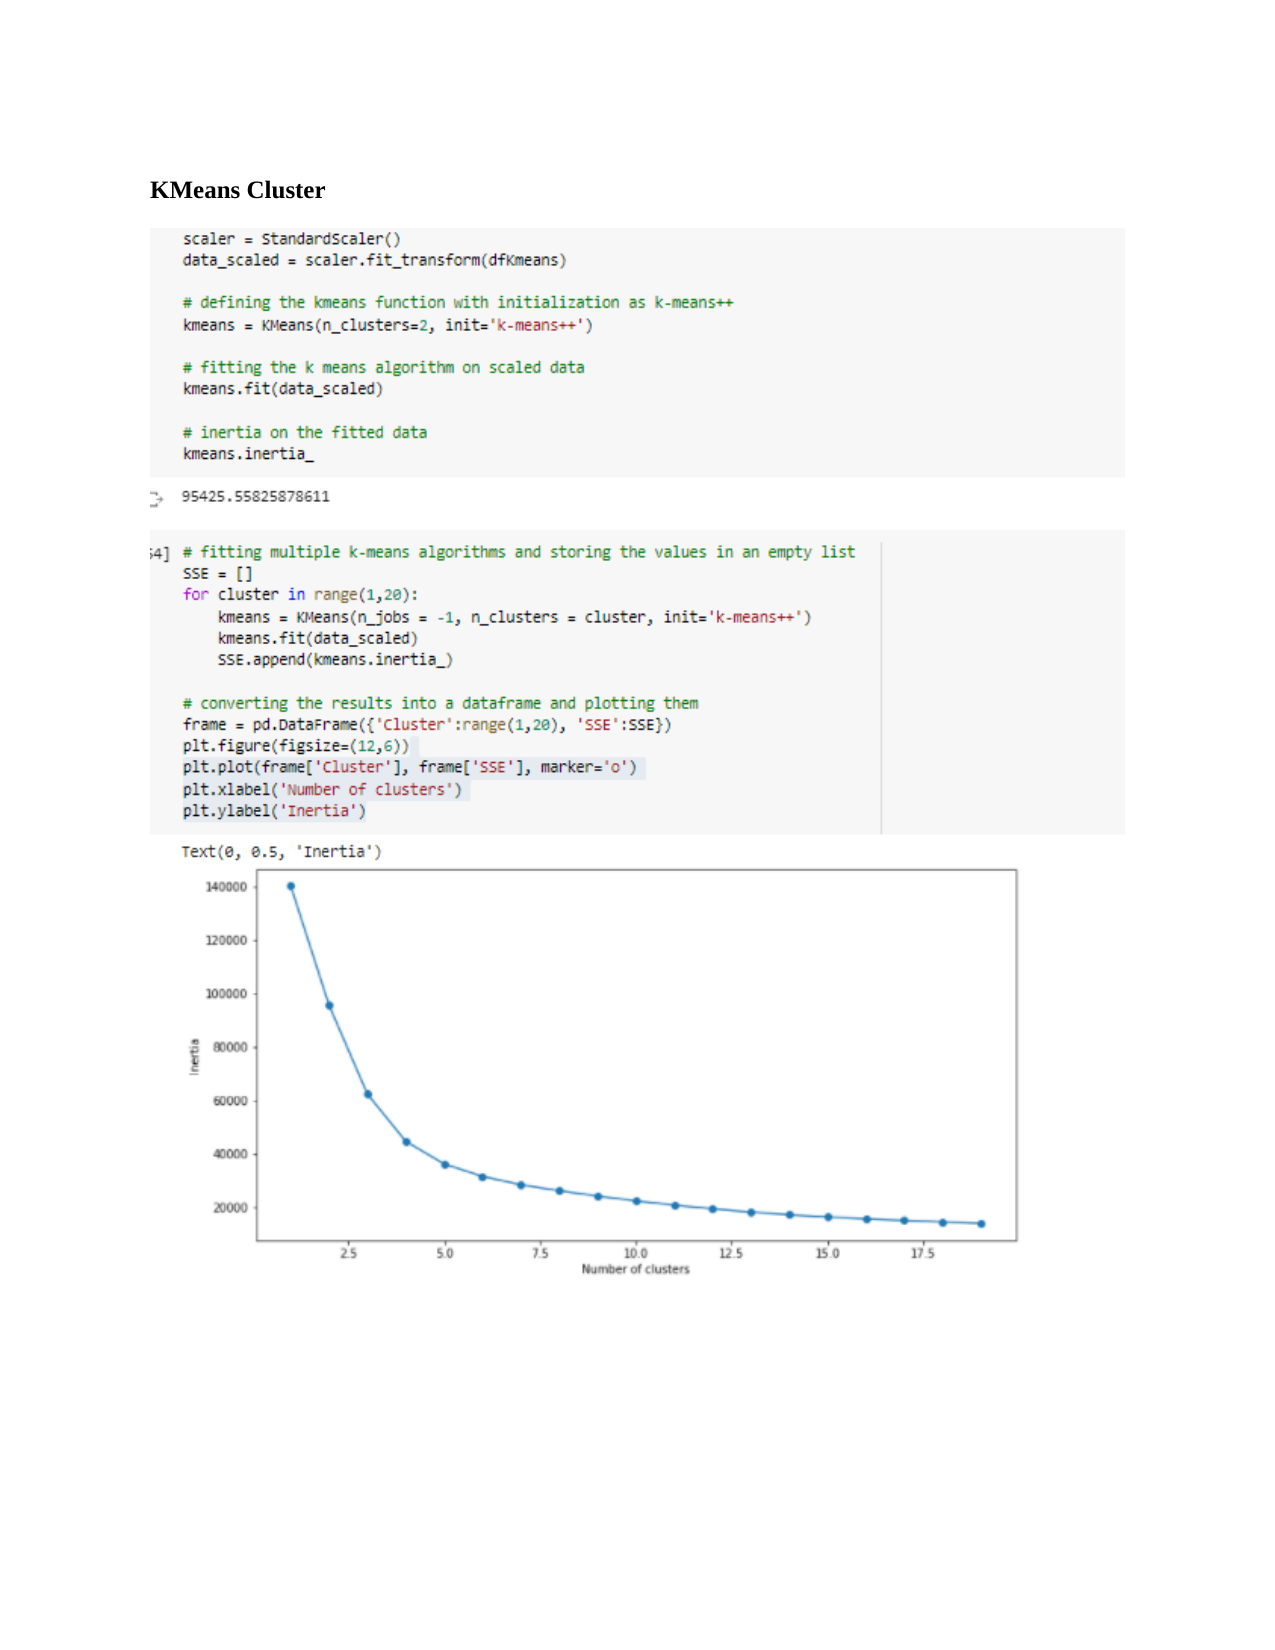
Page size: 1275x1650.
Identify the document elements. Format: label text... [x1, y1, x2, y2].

picture [150, 228, 1125, 1290]
text KMeans Cluster [150, 175, 1125, 204]
